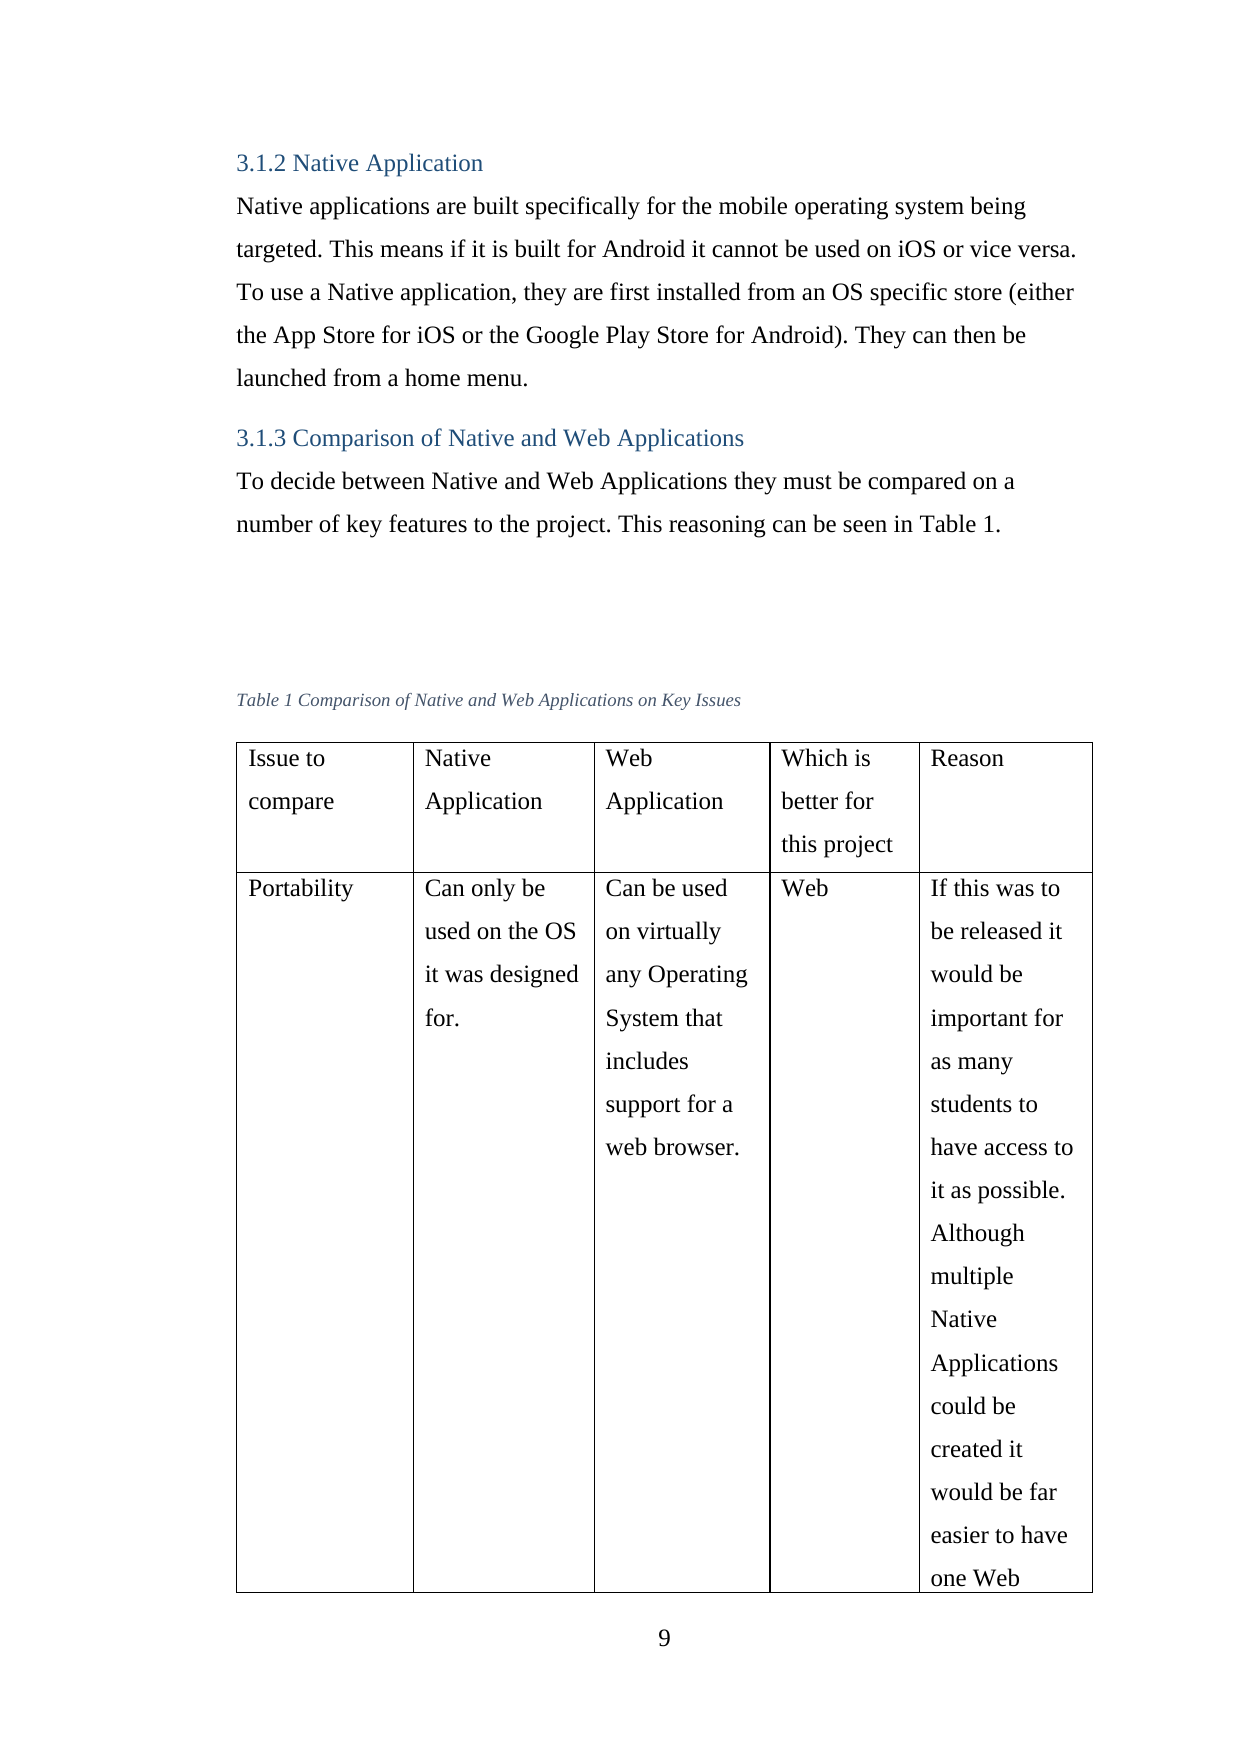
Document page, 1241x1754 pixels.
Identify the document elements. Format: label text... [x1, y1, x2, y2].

text To decide between Native and Web Applications they must be compared on a number of key features to the project. This reasoning can be seen in Table 1. [236, 466, 1092, 538]
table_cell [595, 873, 769, 1592]
subtitle Table 1 Comparison of Native and Web Applications on Key Issues [236, 689, 1092, 710]
subtitle 3.1.2 Native Application [236, 148, 1092, 176]
subtitle 3.1.3 Comparison of Native and Web Applications [236, 423, 1092, 452]
table_header Which is better for this project [771, 743, 919, 872]
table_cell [920, 873, 1092, 1592]
text Native applications are built specifically for the mobile operating system being targeted. This means if it is built for Android it cannot be used on iOS or vice versa. To use a Native application, they are first installed from an OS specific store (either the App Store for iOS or the Google Play Store for Android). They can then be launched from a home menu. [236, 191, 1092, 392]
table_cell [414, 873, 594, 1592]
table_header Web Application [595, 743, 769, 872]
table_header Native Application [414, 743, 594, 872]
table_cell Portability [237, 873, 413, 1592]
table_header Reason [920, 743, 1092, 872]
table_cell Web [771, 873, 919, 1592]
table_header Issue to compare [237, 743, 413, 872]
